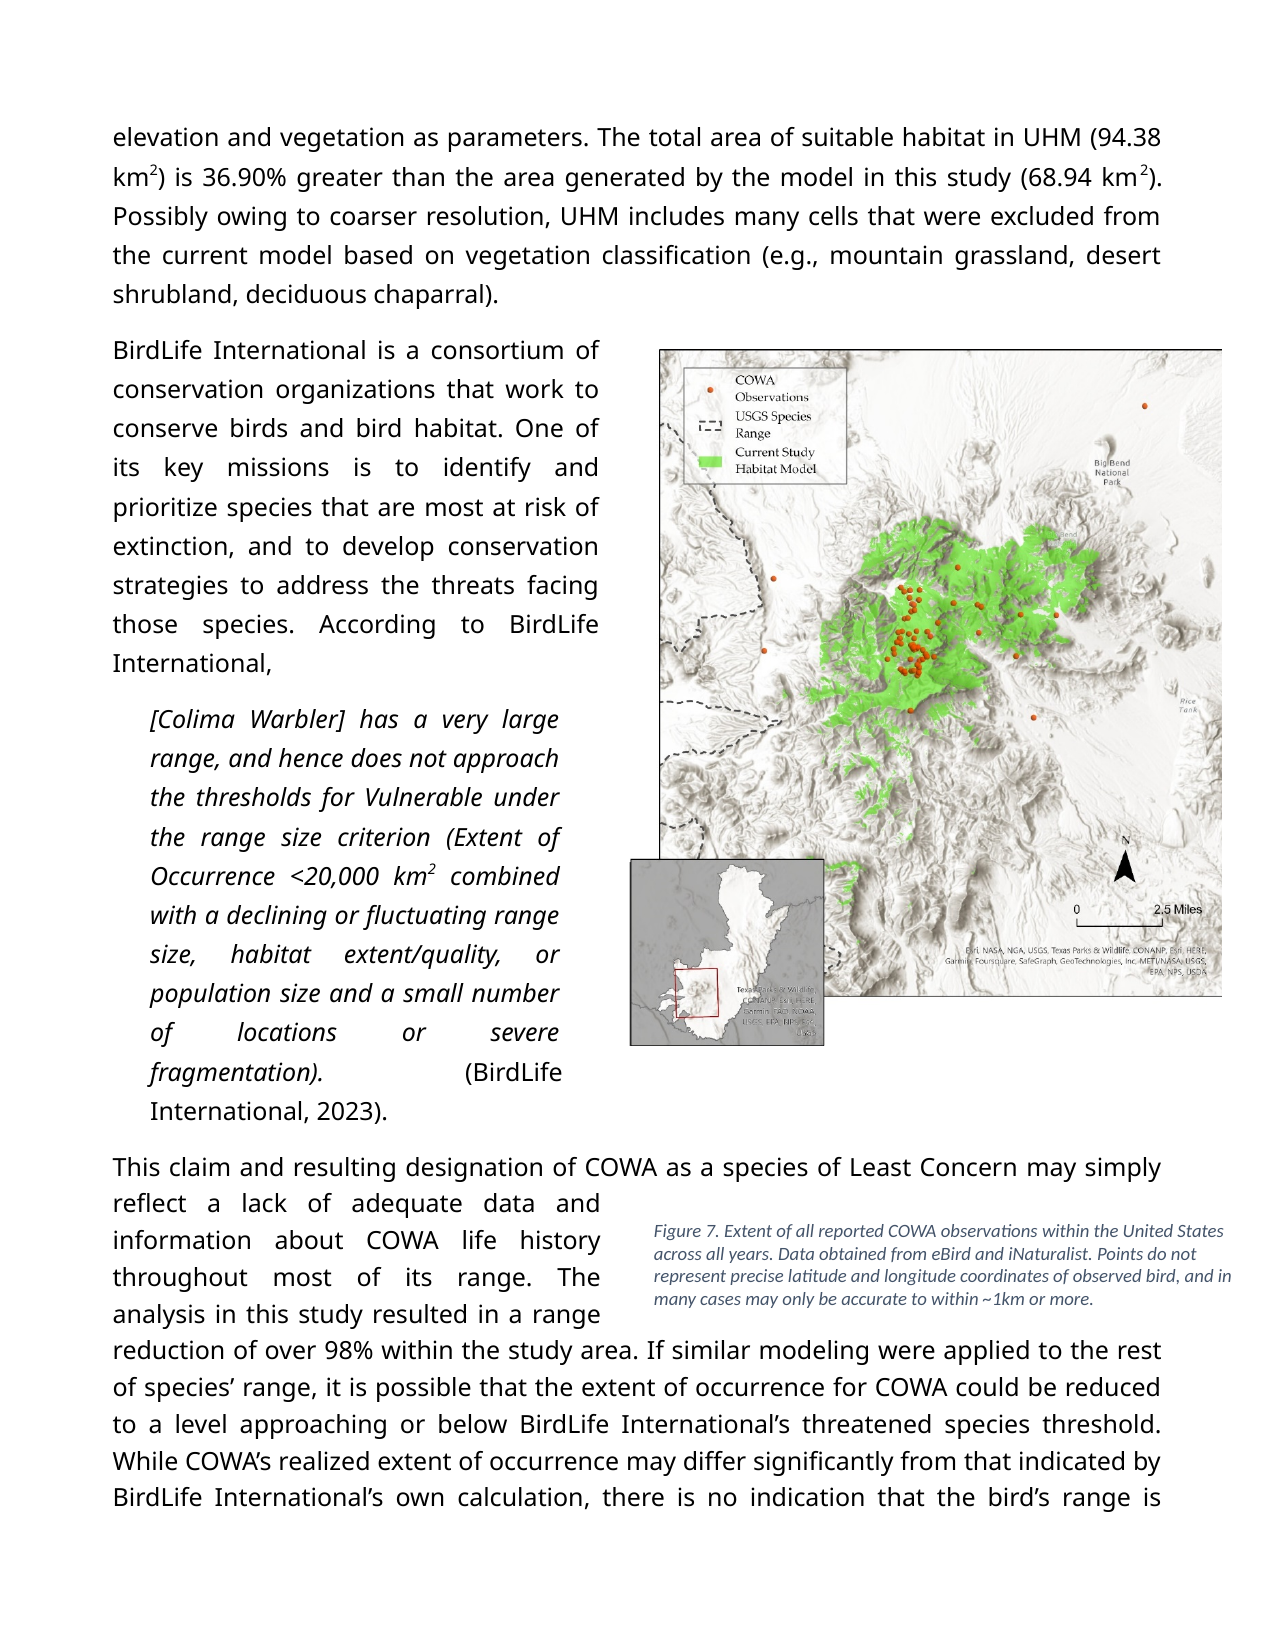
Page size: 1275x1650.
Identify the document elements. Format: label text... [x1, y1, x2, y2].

text BirdLife International is a consortium of conservation organizations that work to conserve birds and bird habitat. One of its key missions is to identify and prioritize species that are most at risk of extinction, and to develop conservation strategies to address the threats facing those species. According to BirdLife International, [112, 332, 1162, 680]
text [Colima Warbler] has a very large range, and hence does not approach the thresholds for Vulnerable under the range size criterion (Extent of Occurrence <20,000 km2 combined with a declining or fluctuating range size, habitat extent/quality, or population size and a small number of locations or severe fragmentation). (BirdLife International, 2023). [150, 702, 562, 1127]
picture [628, 349, 1222, 1044]
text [112, 1149, 1162, 1514]
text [112, 120, 1162, 311]
